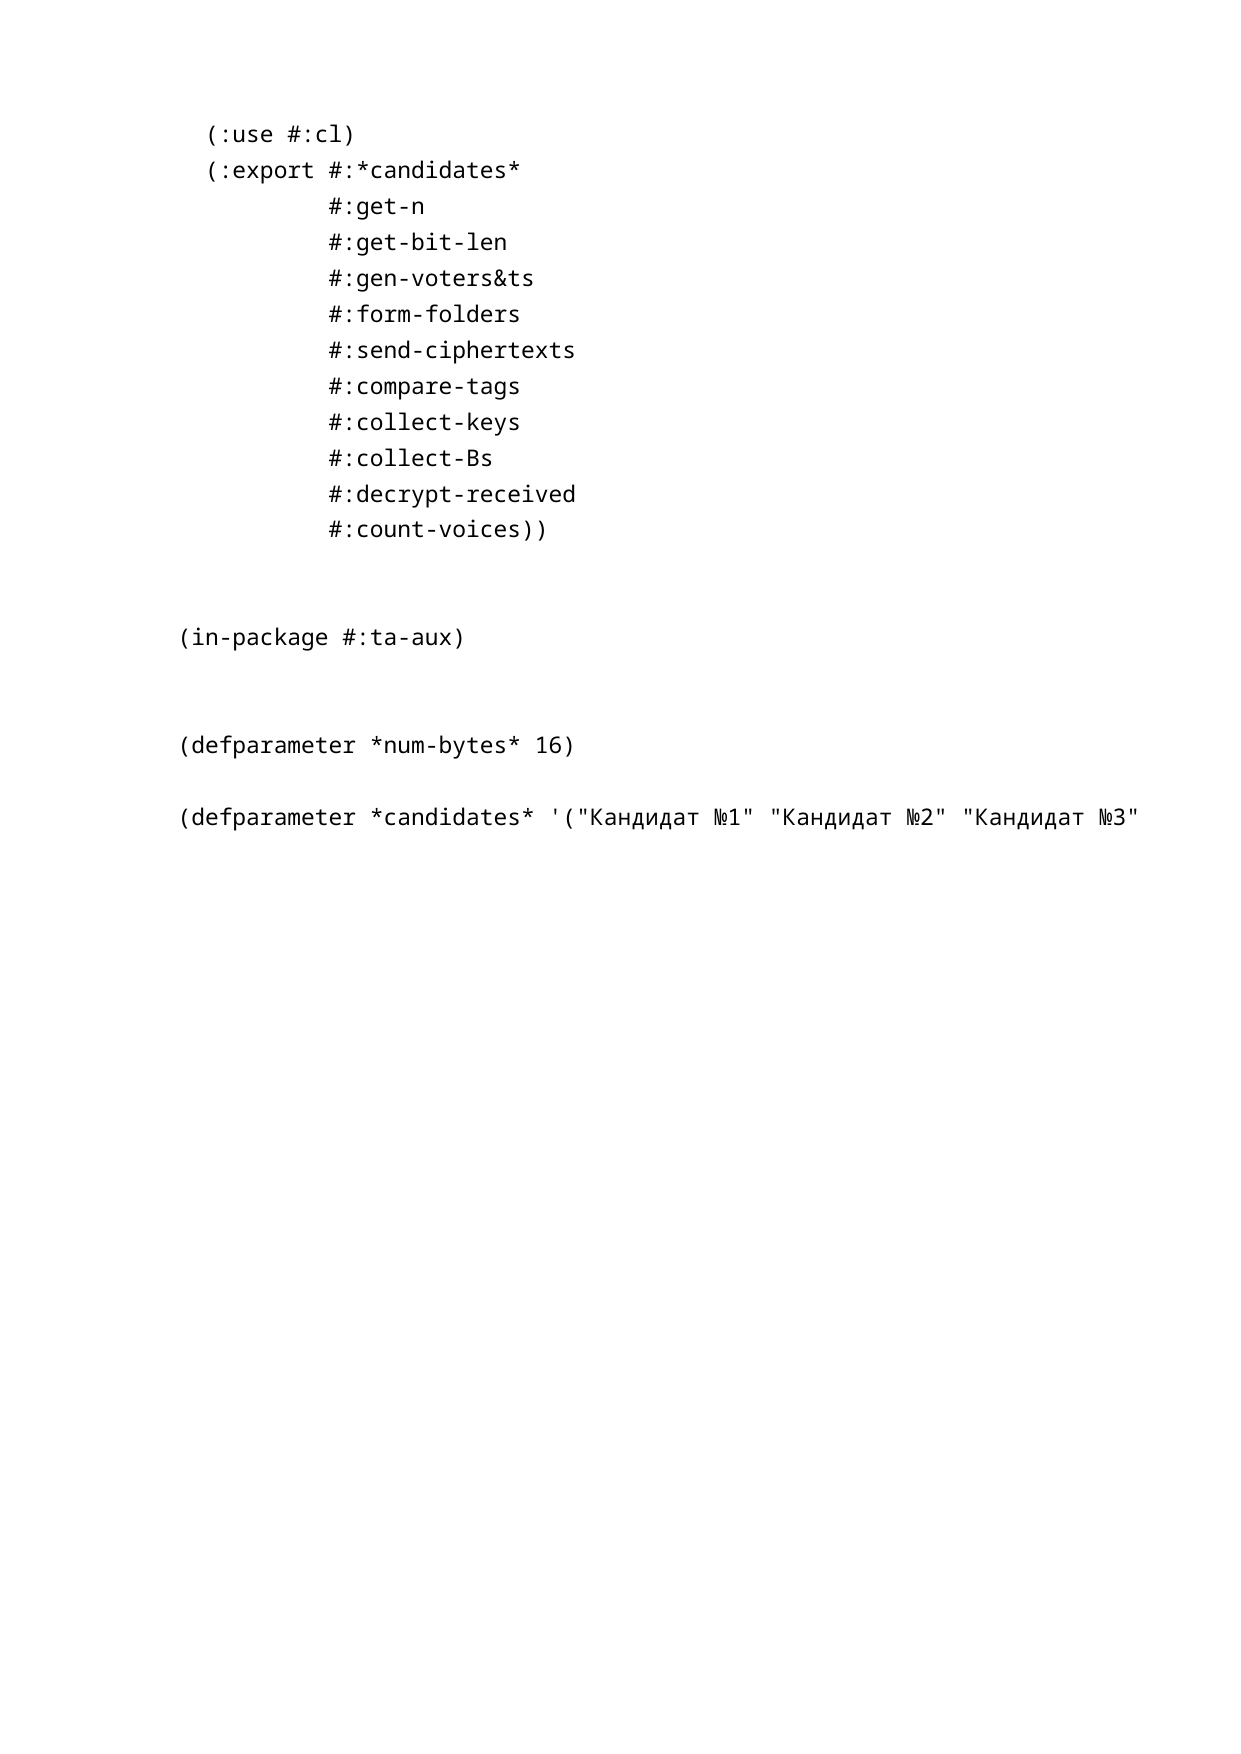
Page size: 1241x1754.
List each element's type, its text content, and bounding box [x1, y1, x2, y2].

text #:send-ciphertexts [177, 334, 1152, 365]
text #:collect-keys [177, 406, 1152, 437]
text #:collect-Bs [177, 442, 1152, 473]
text (defparameter *candidates* '("Кандидат №1" "Кандидат №2" "Кандидат №3" [177, 801, 1152, 832]
text #:decrypt-received [177, 477, 1152, 509]
text #:get-n [177, 190, 1152, 221]
text #:get-bit-len [177, 226, 1152, 257]
text #:count-voices)) [177, 513, 1152, 545]
text (:export #:*candidates* [177, 154, 1152, 185]
text (defparameter *num-bytes* 16) [177, 729, 1152, 760]
text #:gen-voters&ts [177, 262, 1152, 293]
text #:compare-tags [177, 370, 1152, 401]
text (in-package #:ta-aux) [177, 621, 1152, 652]
text #:form-folders [177, 298, 1152, 329]
text (:use #:cl) [177, 118, 1152, 149]
